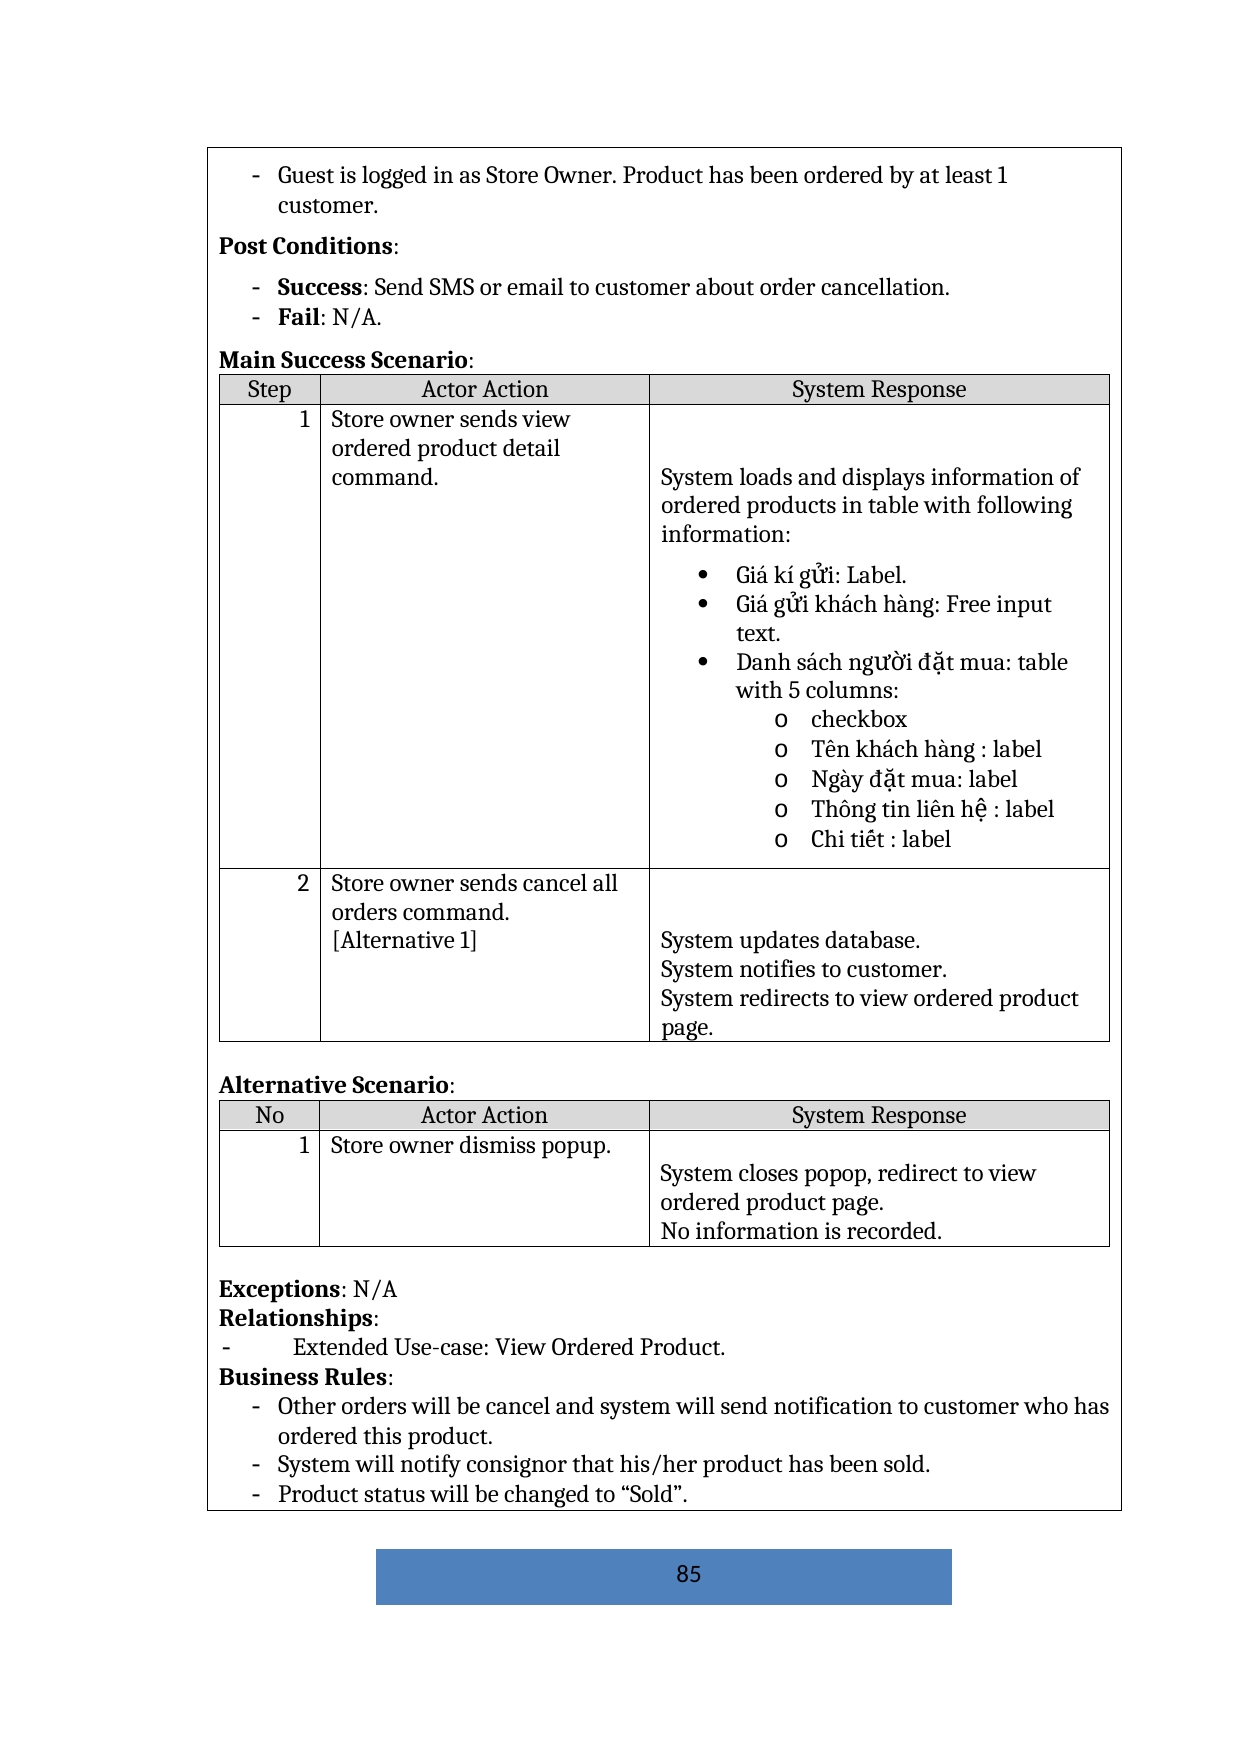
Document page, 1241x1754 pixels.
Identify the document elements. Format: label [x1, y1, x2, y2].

table_cell [208, 148, 1121, 1510]
